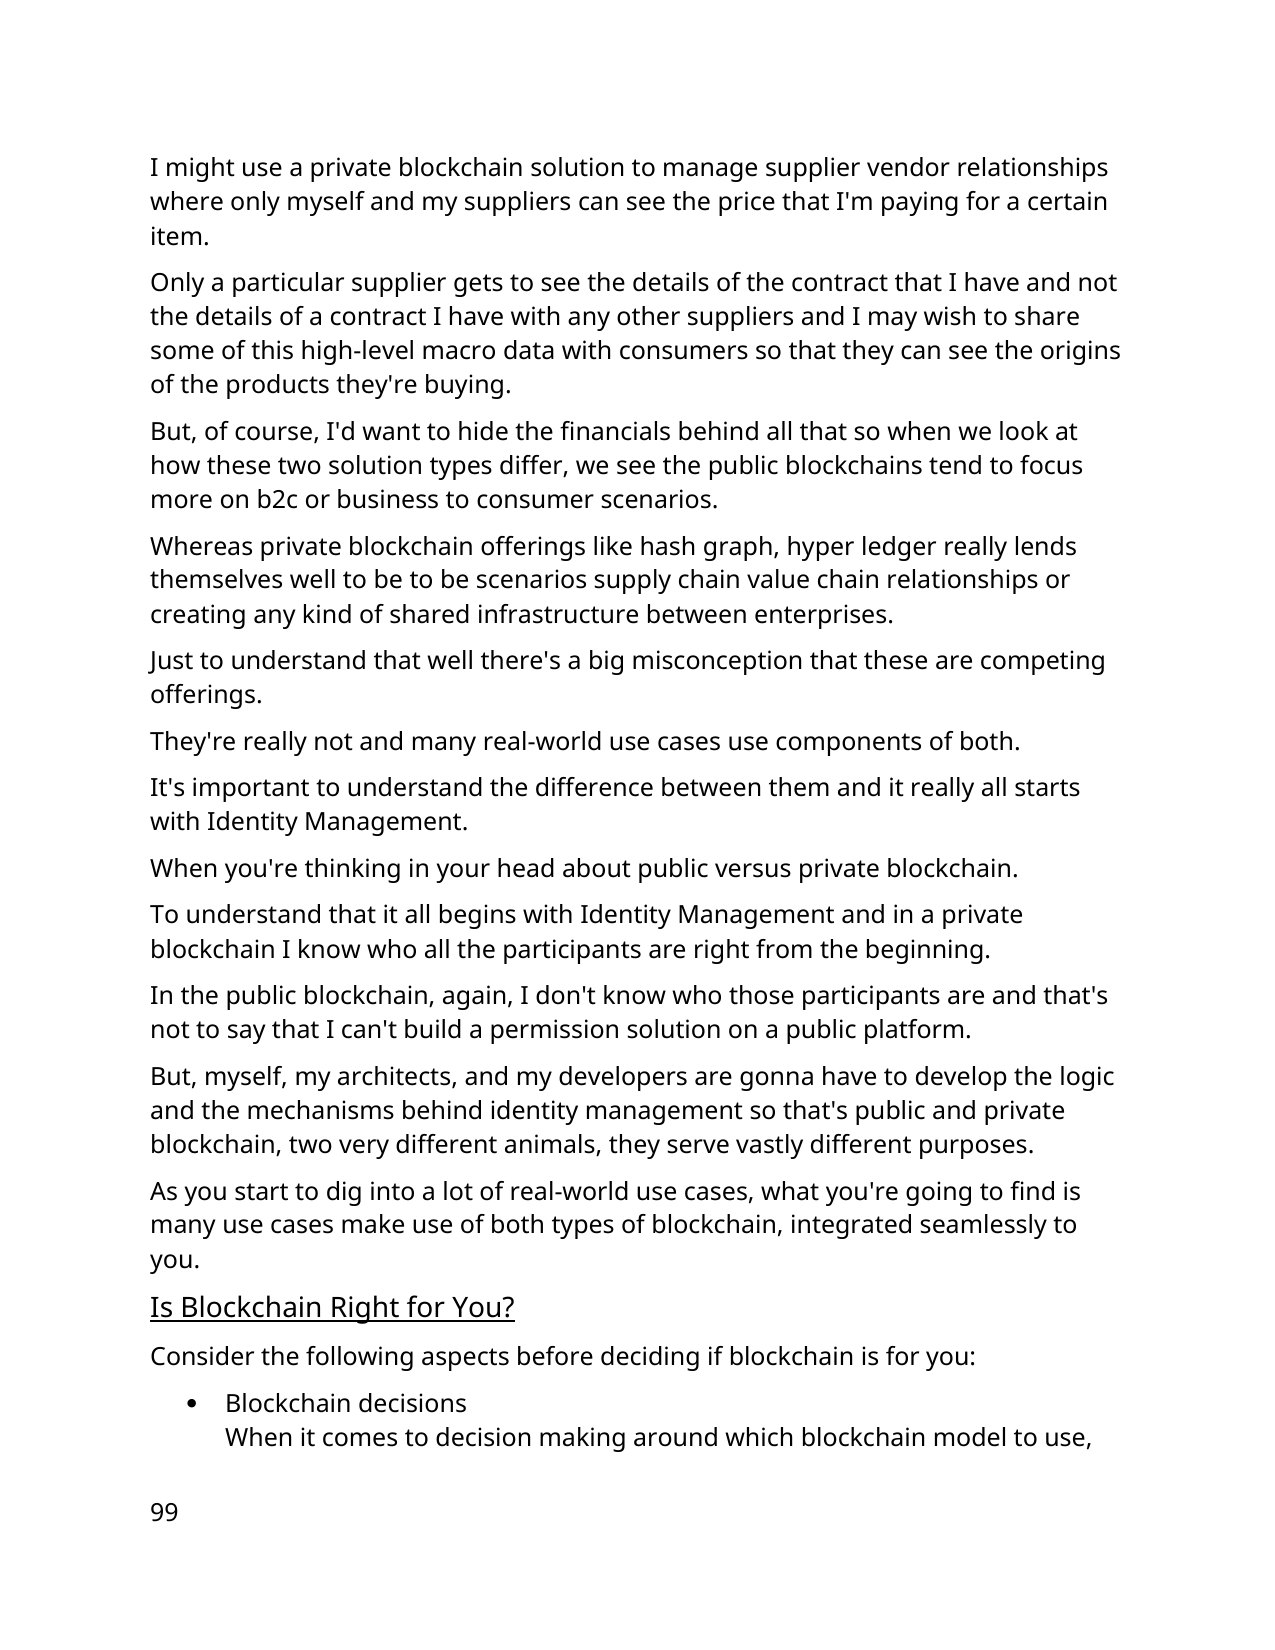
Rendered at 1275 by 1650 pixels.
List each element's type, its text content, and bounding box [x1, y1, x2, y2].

text But, myself, my architects, and my developers are gonna have to develop the logic and the mechanisms behind identity management so that's public and private blockchain, two very different animals, they serve vastly different purposes. [150, 1058, 1125, 1161]
text Only a particular supplier gets to see the details of the contract that I have and not the details of a contract I have with any other suppliers and I may wish to share some of this high-level macro data with consumers so that they can see the origins of the products they're buying. [150, 265, 1125, 401]
text In the public blockchain, again, I don't know who those participants are and that's not to say that I can't build a permission solution on a public platform. [150, 978, 1125, 1046]
text They're really not and many real-world use cases use components of both. [150, 723, 1125, 757]
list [187, 1385, 1125, 1453]
text Consider the following aspects before deciding if blockchain is for you: [150, 1339, 1125, 1373]
text Whereas private blockchain offerings like hash graph, hyper ledger really lends themselves well to be to be scenarios supply chain value chain relationships or creating any kind of shared infrastructure between enterprises. [150, 528, 1125, 630]
text It's important to understand the difference between them and it really all starts with Identity Management. [150, 770, 1125, 838]
text But, of course, I'd want to hide the financials behind all that so when we look at how these two solution types differ, we see the public blockchains tend to focus more on b2c or business to consumer scenarios. [150, 413, 1125, 516]
text As you start to dig into a lot of real-world use cases, what you're going to find is many use cases make use of both types of blockchain, integrated seamlessly to you. [150, 1173, 1125, 1275]
subtitle Is Blockchain Right for You? [150, 1288, 1125, 1326]
text When you're thinking in your head about public versus private blockchain. [150, 851, 1125, 885]
text To understand that it all begins with Identity Management and in a private blockchain I know who all the participants are right from the beginning. [150, 897, 1125, 965]
text I might use a private blockchain solution to manage supplier vendor relationships where only myself and my suppliers can see the price that I'm paying for a certain item. [150, 150, 1125, 252]
text Just to understand that well there's a big misconception that these are competing offerings. [150, 643, 1125, 711]
